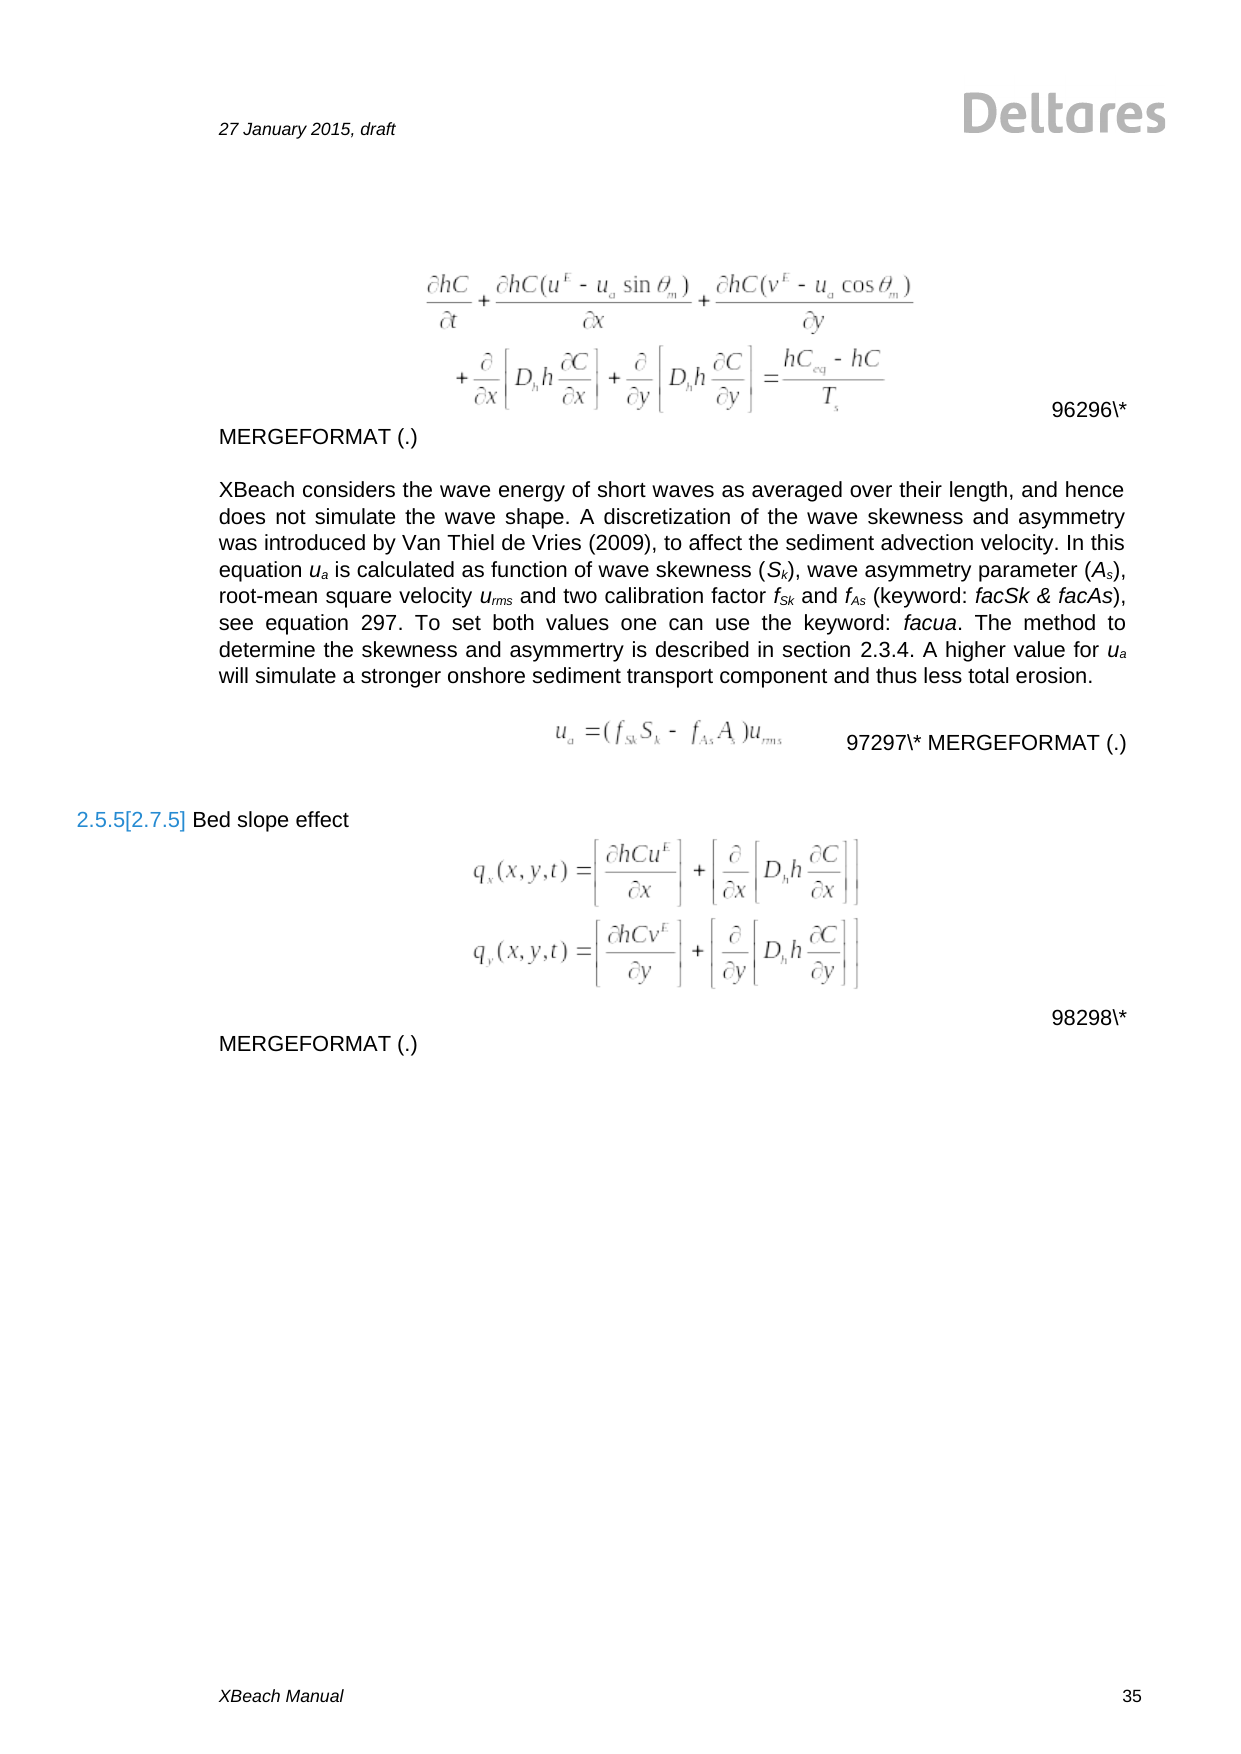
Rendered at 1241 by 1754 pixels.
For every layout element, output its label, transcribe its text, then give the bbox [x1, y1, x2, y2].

subtitle Bed slope effect [192, 807, 1126, 833]
text XBeach considers the wave energy of short waves as averaged over their length, and hence does not simulate the wave shape. A discretization of the wave skewness and asymmetry was introduced by Van Thiel de Vries (2009), to affect the sediment advection velocity. In this equation ua is calculated as function of wave skewness (Sk), wave asymmetry parameter (As), root-mean square velocity urms and two calibration factor fSk and fAs (keyword: facSk & facAs), see equation . To set both values one can use the keyword: facua. The method to determine the skewness and asymmertry is described in section 2.3.4. A higher value for ua will simulate a stronger onshore sediment transport component and thus less total erosion. [218, 476, 1126, 688]
picture [964, 75, 1166, 133]
